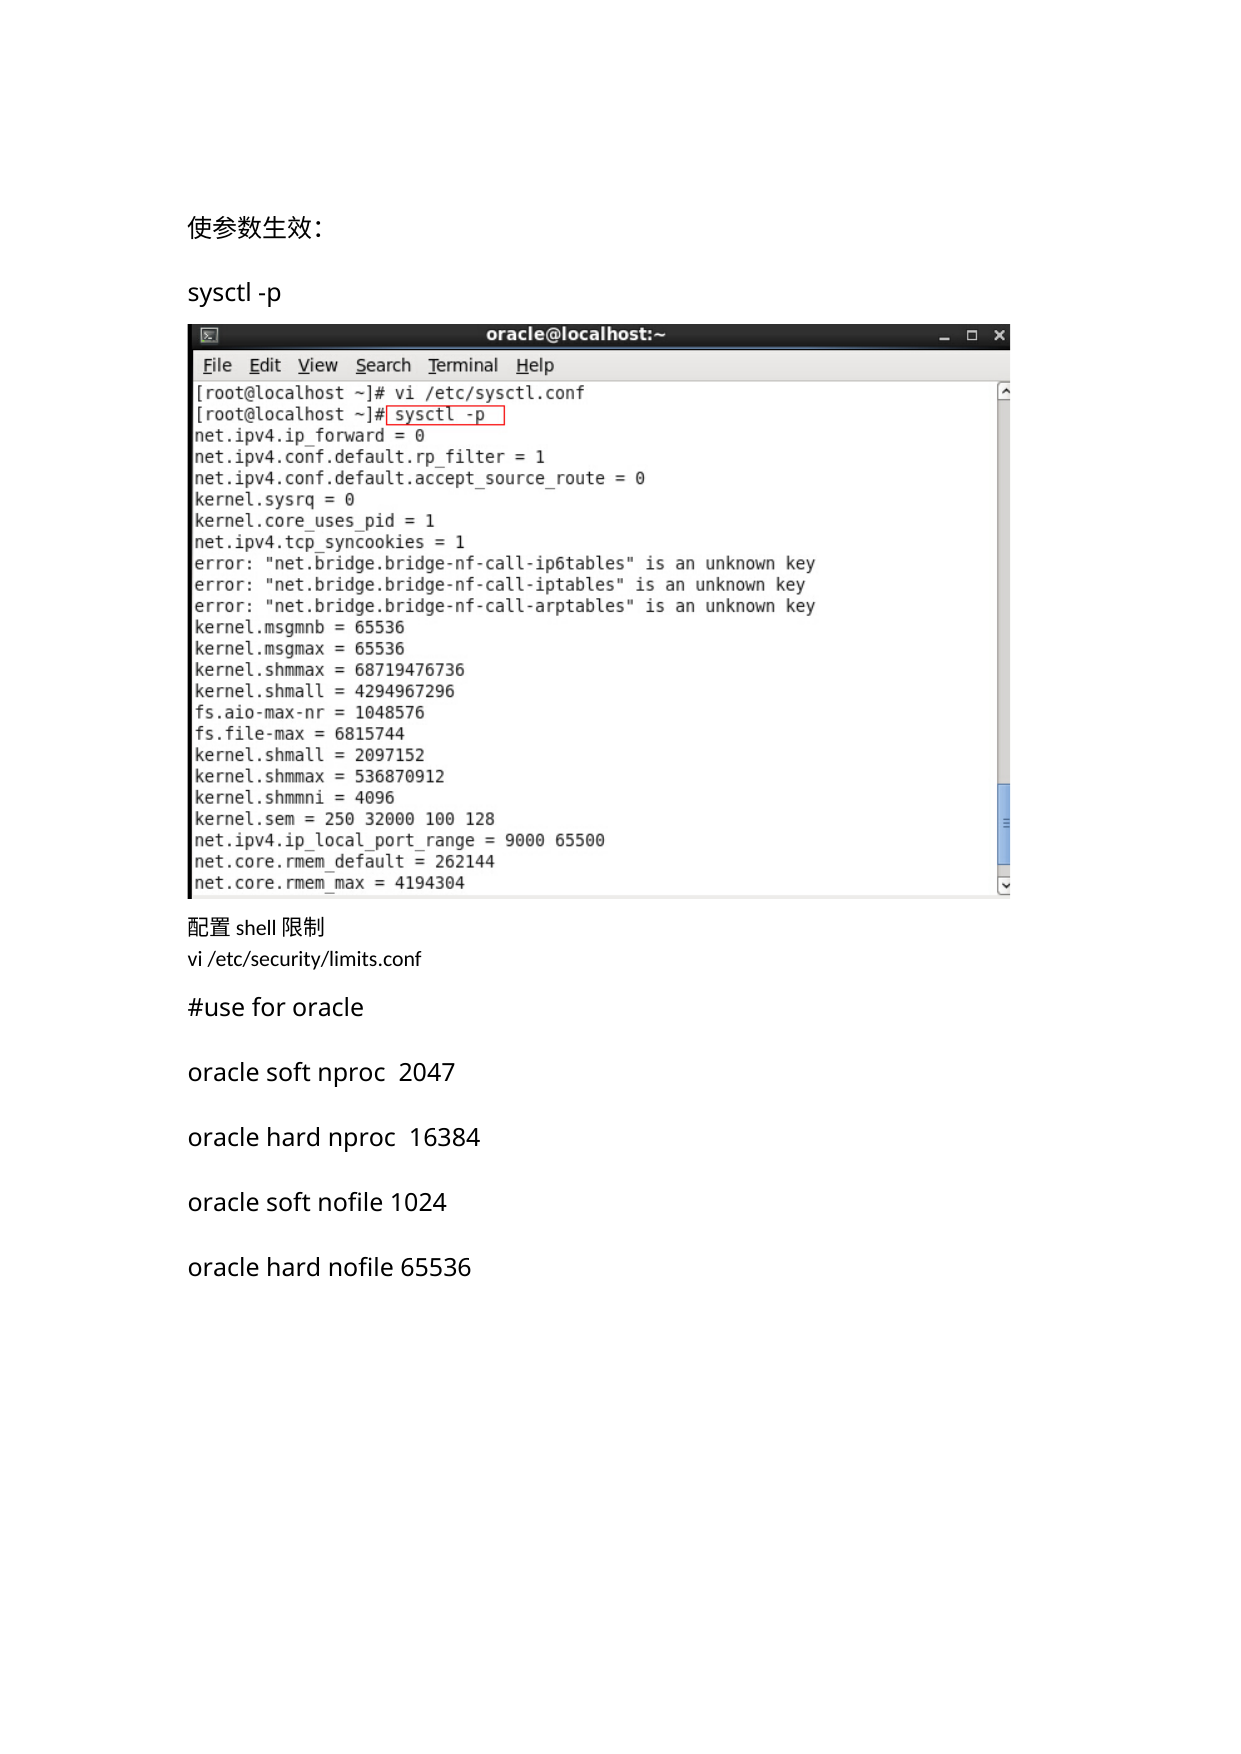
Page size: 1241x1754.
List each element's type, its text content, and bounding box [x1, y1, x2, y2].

text 使参数生效： [187, 194, 1053, 259]
picture [187, 324, 1011, 899]
text oracle hard nofile 65536 [187, 1234, 1053, 1299]
text oracle soft nofile 1024 [187, 1169, 1053, 1234]
text oracle soft nproc 2047 [187, 1039, 1053, 1104]
text oracle hard nproc 16384 [187, 1104, 1053, 1169]
text 配置shell限制 [187, 909, 1053, 942]
text sysctl -p [187, 259, 1053, 324]
text #use for oracle [187, 974, 1053, 1039]
text vi /etc/security/limits.conf [187, 942, 1053, 974]
